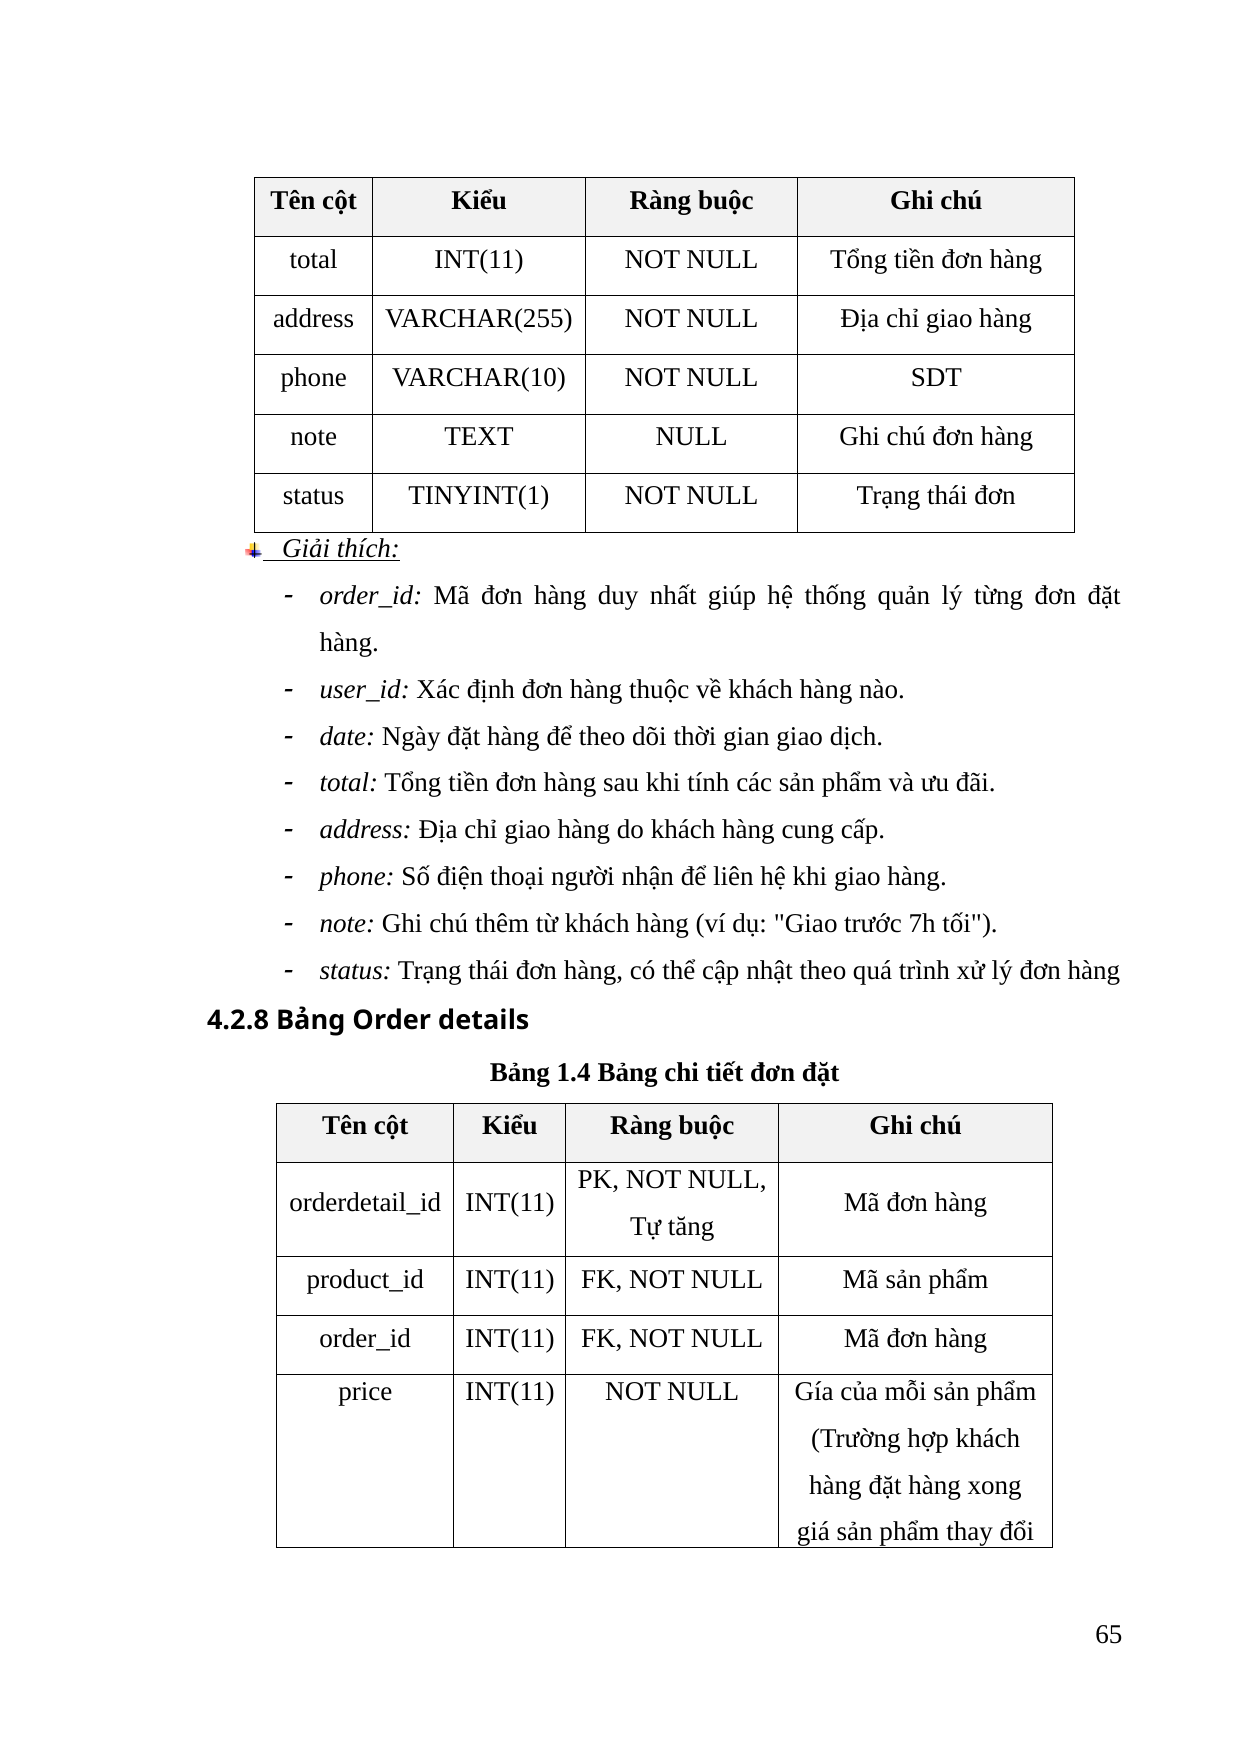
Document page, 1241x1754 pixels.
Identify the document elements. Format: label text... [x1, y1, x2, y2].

table_cell address [255, 296, 372, 354]
table_cell NOT NULL [566, 1375, 778, 1547]
table_cell price [277, 1375, 453, 1547]
table_cell SDT [798, 355, 1074, 413]
table_cell NOT NULL [586, 355, 797, 413]
list status: Trạng thái đơn hàng, có thể cập nhật theo quá trình xử lý đơn hàng [282, 954, 1122, 985]
list address: Địa chỉ giao hàng do khách hàng cung cấp. [282, 813, 1122, 844]
table_cell TEXT [373, 415, 585, 472]
list note: Ghi chú thêm từ khách hàng (ví dụ: "Giao trước 7h tối"). [282, 907, 1122, 938]
table_header Kiểu [373, 178, 585, 236]
table_cell NOT NULL [586, 237, 797, 295]
table_cell product_id [277, 1257, 453, 1315]
list Giải thích: [244, 533, 1122, 564]
table_cell INT(11) [454, 1163, 565, 1256]
table_cell phone [255, 355, 372, 413]
table_cell INT(11) [454, 1375, 565, 1547]
table_cell Mã đơn hàng [779, 1163, 1052, 1256]
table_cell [779, 1375, 1052, 1547]
table_cell Tổng tiền đơn hàng [798, 237, 1074, 295]
table_cell VARCHAR(10) [373, 355, 585, 413]
table_cell PK, NOT NULL, Tự tăng [566, 1163, 778, 1256]
table_cell FK, NOT NULL [566, 1257, 778, 1315]
list total: Tổng tiền đơn hàng sau khi tính các sản phẩm và ưu đãi. [282, 766, 1122, 798]
table_cell total [255, 237, 372, 295]
table_header Kiểu [454, 1104, 565, 1162]
table_cell orderdetail_id [277, 1163, 453, 1256]
list phone: Số điện thoại người nhận để liên hệ khi giao hàng. [282, 860, 1122, 891]
table_cell Ghi chú đơn hàng [798, 415, 1074, 472]
list order_id: Mã đơn hàng duy nhất giúp hệ thống quản lý từng đơn đặt hàng. [282, 579, 1122, 657]
table_cell FK, NOT NULL [566, 1316, 778, 1374]
table_header Ghi chú [779, 1104, 1052, 1162]
table_cell Địa chỉ giao hàng [798, 296, 1074, 354]
list date: Ngày đặt hàng để theo dõi thời gian giao dịch. [282, 719, 1122, 751]
table_header Ràng buộc [586, 178, 797, 236]
table_cell TINYINT(1) [373, 474, 585, 532]
subtitle Bảng Order details [207, 1001, 1122, 1038]
table_header Tên cột [255, 178, 372, 236]
table_cell INT(11) [454, 1257, 565, 1315]
table_cell Mã đơn hàng [779, 1316, 1052, 1374]
text Bảng chi tiết đơn đặt [207, 1056, 1122, 1087]
table_header Tên cột [277, 1104, 453, 1162]
table_cell status [255, 474, 372, 532]
table_cell Mã sản phẩm [779, 1257, 1052, 1315]
picture [245, 541, 262, 558]
table_cell INT(11) [454, 1316, 565, 1374]
table_cell NOT NULL [586, 474, 797, 532]
table_cell NOT NULL [586, 296, 797, 354]
table_cell INT(11) [373, 237, 585, 295]
table_cell order_id [277, 1316, 453, 1374]
table_cell VARCHAR(255) [373, 296, 585, 354]
table_header Ràng buộc [566, 1104, 778, 1162]
list user_id: Xác định đơn hàng thuộc về khách hàng nào. [282, 673, 1122, 704]
table_cell NULL [586, 415, 797, 472]
table_header Ghi chú [798, 178, 1074, 236]
table_cell note [255, 415, 372, 472]
table_cell Trạng thái đơn [798, 474, 1074, 532]
